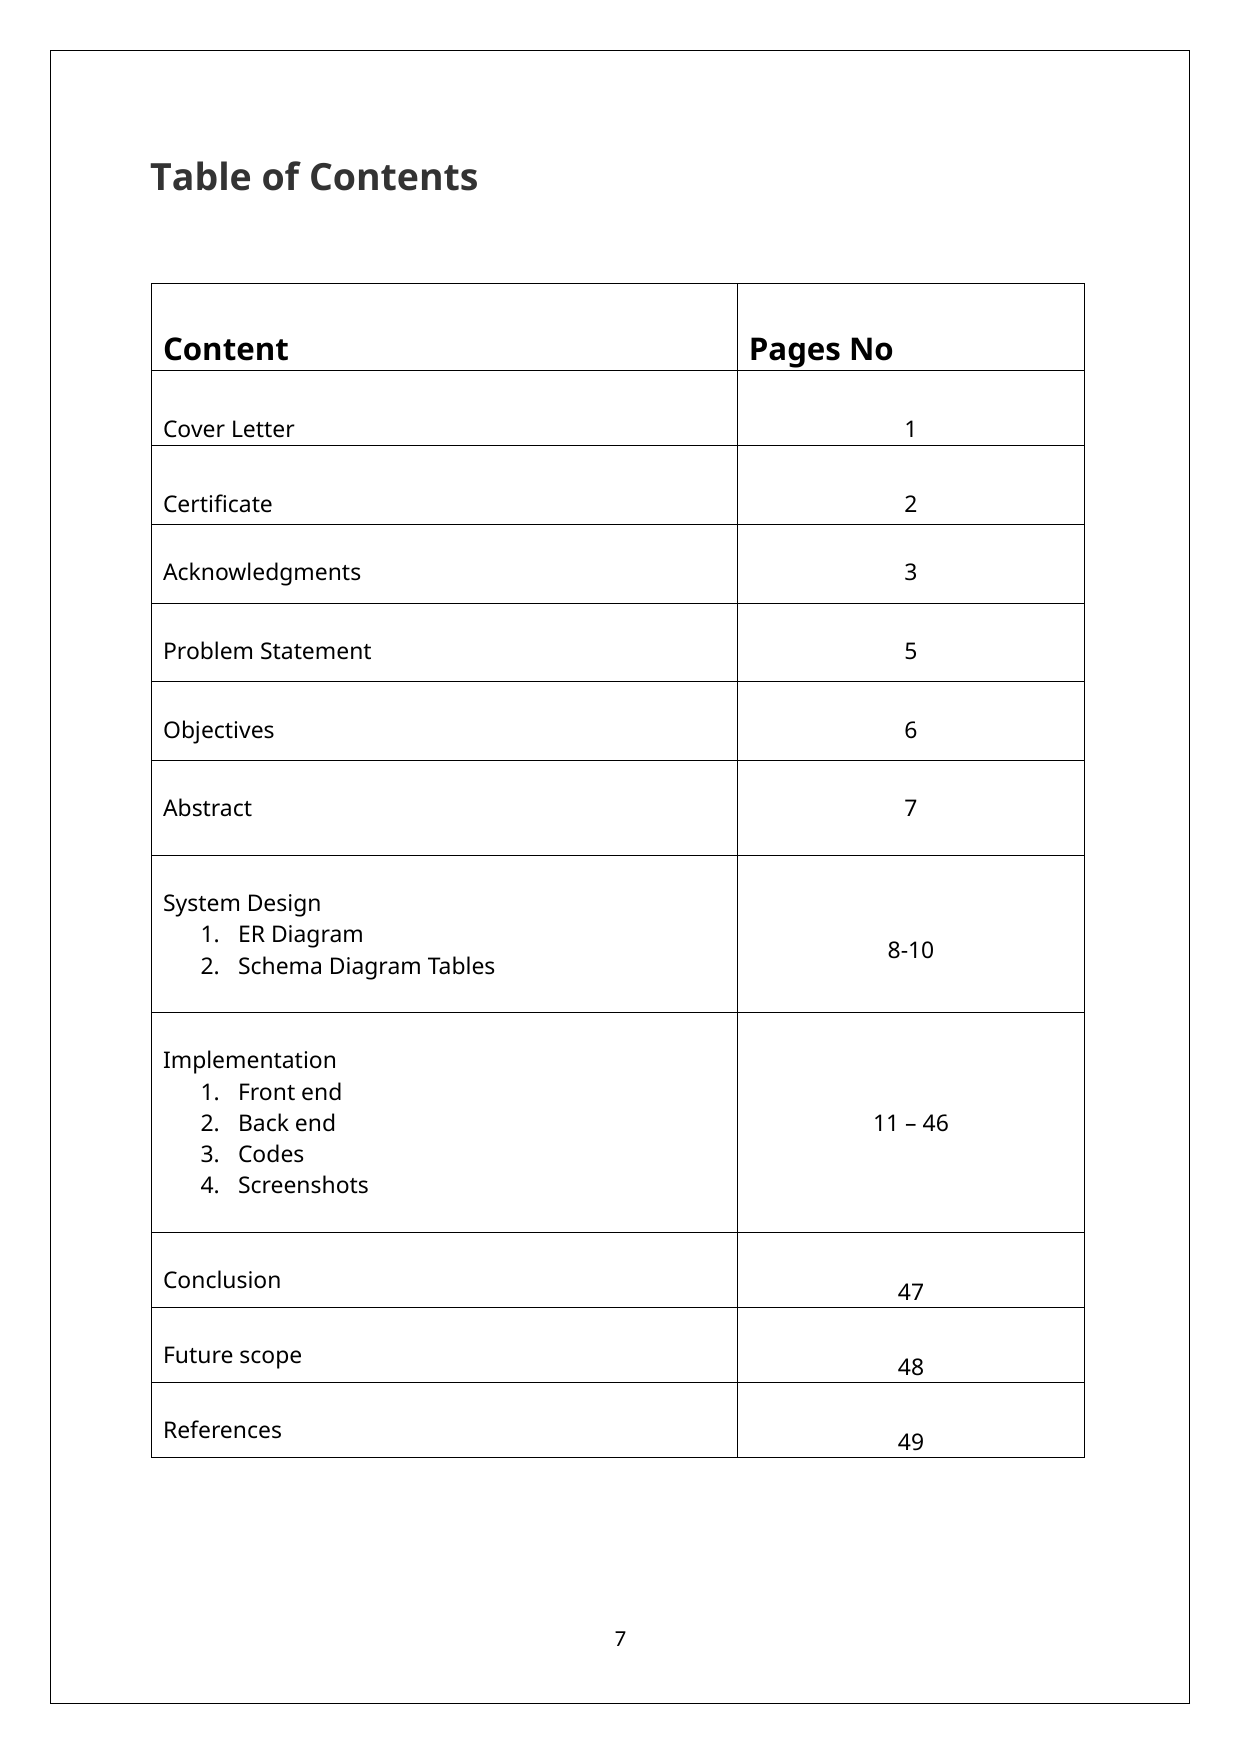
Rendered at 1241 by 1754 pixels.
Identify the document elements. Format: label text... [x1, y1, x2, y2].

table_cell 2 [738, 446, 1084, 523]
table_cell 6 [738, 682, 1084, 760]
table_cell 5 [738, 604, 1084, 681]
table_cell System Design ER Diagram Schema Diagram Tables [152, 856, 737, 1012]
table_cell References [152, 1383, 737, 1457]
table_cell 49 [738, 1383, 1084, 1457]
table_cell 11 – 46 [738, 1013, 1084, 1232]
table_cell 1 [738, 371, 1084, 444]
table_cell Problem Statement [152, 604, 737, 681]
table_cell Implementation Front end Back end Codes Screenshots [152, 1013, 737, 1232]
table_cell Conclusion [152, 1233, 737, 1307]
table_cell Future scope [152, 1308, 737, 1382]
table_cell 48 [738, 1308, 1084, 1382]
table_cell 8-10 [738, 856, 1084, 1012]
table_cell 3 [738, 525, 1084, 602]
text Table of Contents [150, 150, 1090, 201]
table_cell Certificate [152, 446, 737, 523]
table_cell Objectives [152, 682, 737, 760]
table_header Content [152, 284, 737, 369]
table_cell 47 [738, 1233, 1084, 1307]
table_cell Cover Letter [152, 371, 737, 444]
table_cell Abstract [152, 761, 737, 855]
table_cell Acknowledgments [152, 525, 737, 602]
table_cell 7 [738, 761, 1084, 855]
table_header Pages No [738, 284, 1084, 369]
